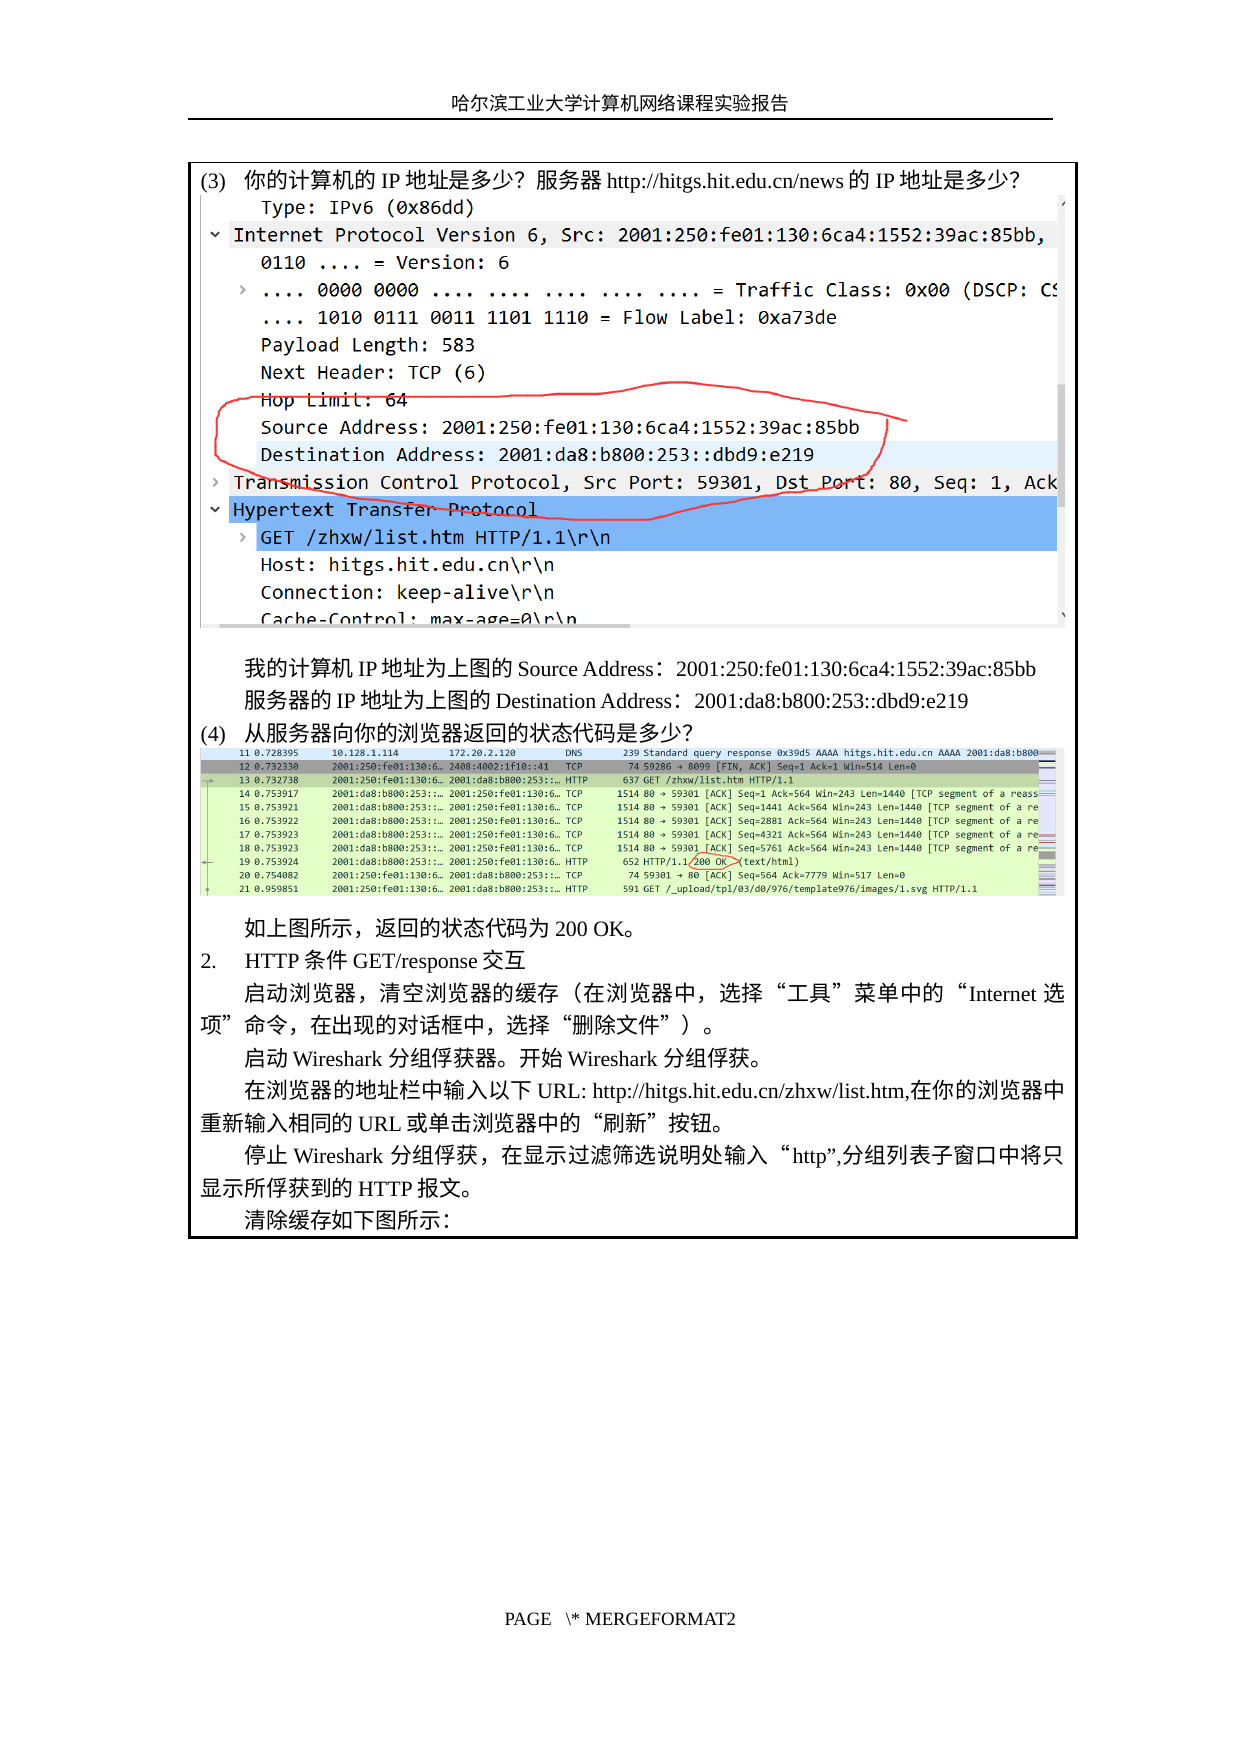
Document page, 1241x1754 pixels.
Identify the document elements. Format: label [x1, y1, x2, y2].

picture [200, 748, 1065, 896]
picture [200, 195, 1066, 628]
table_cell [191, 163, 1075, 1236]
